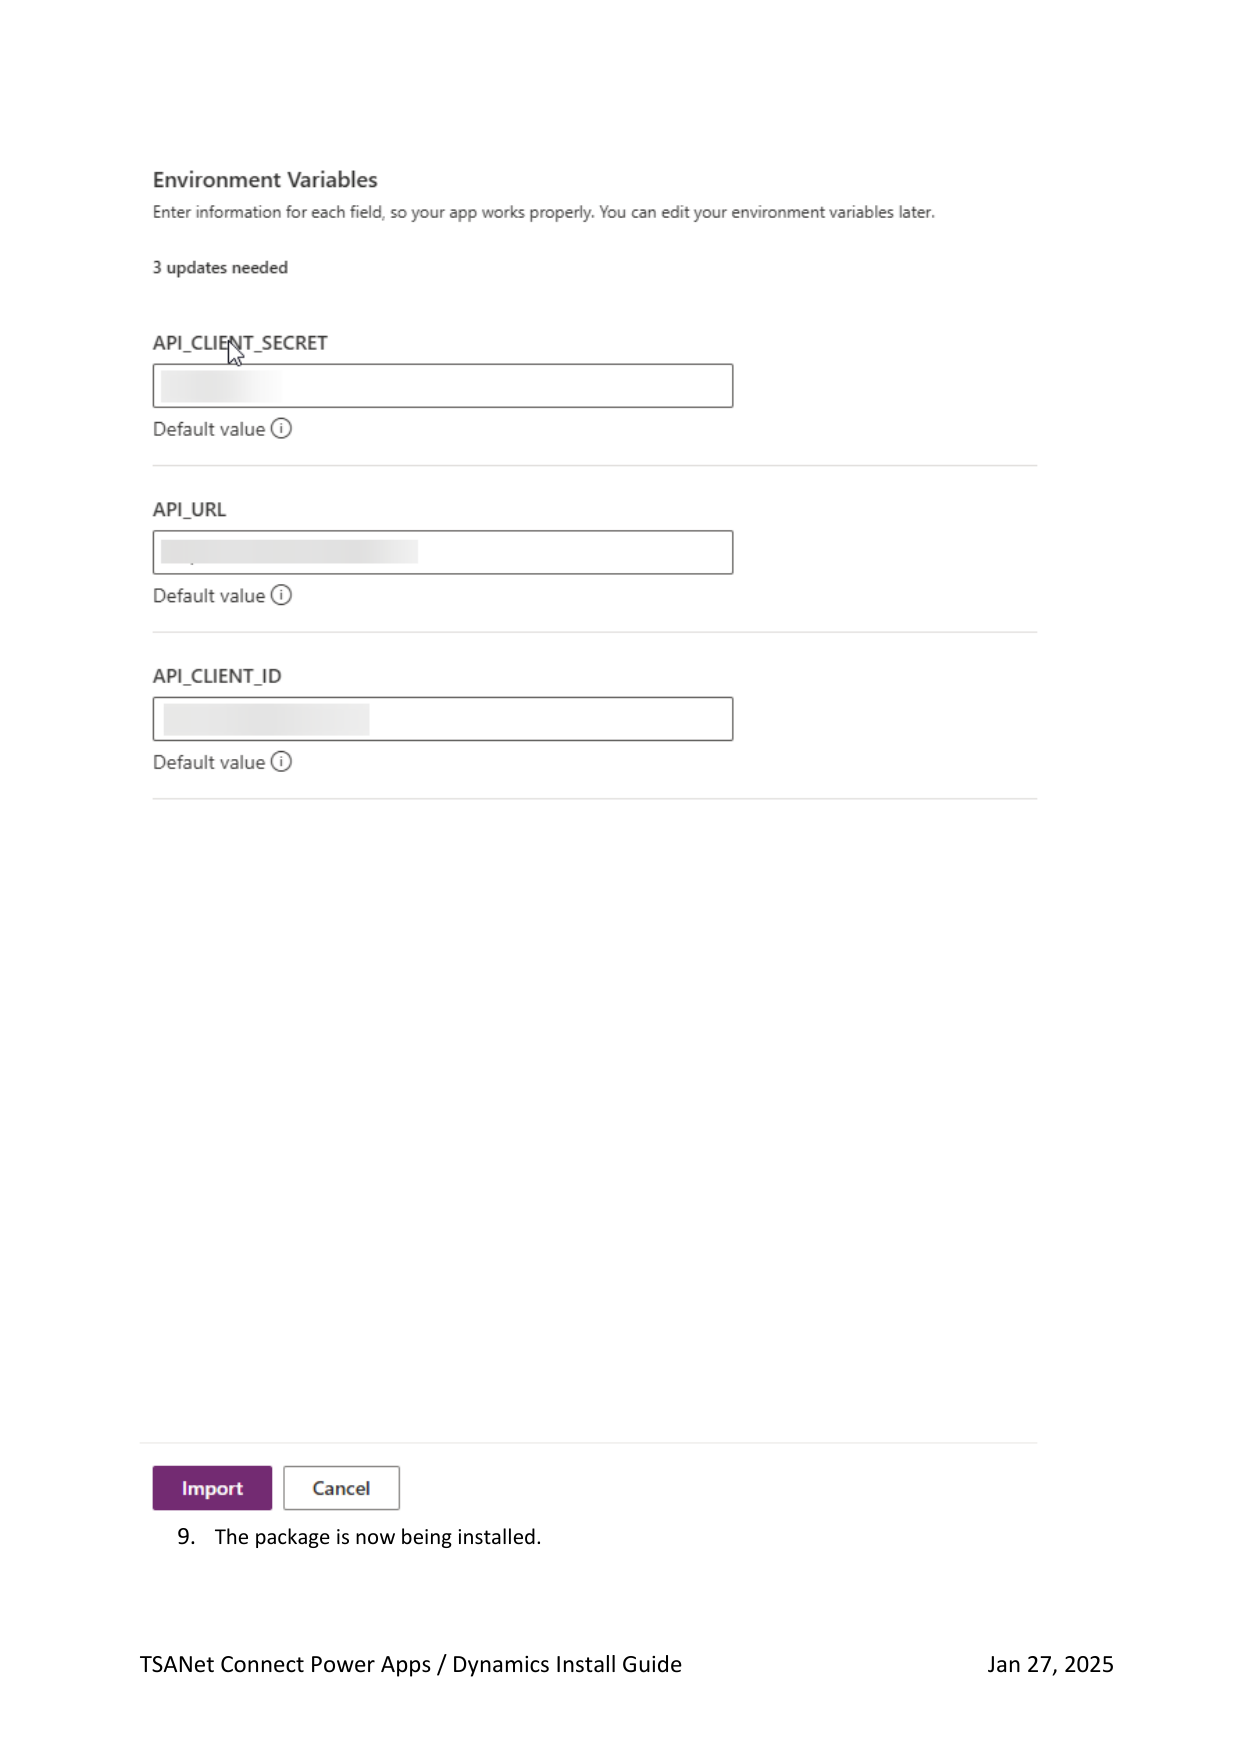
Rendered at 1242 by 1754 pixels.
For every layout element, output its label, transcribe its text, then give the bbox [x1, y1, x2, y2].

picture [139, 143, 1038, 1516]
list The package is now being installed. [177, 1521, 1010, 1551]
